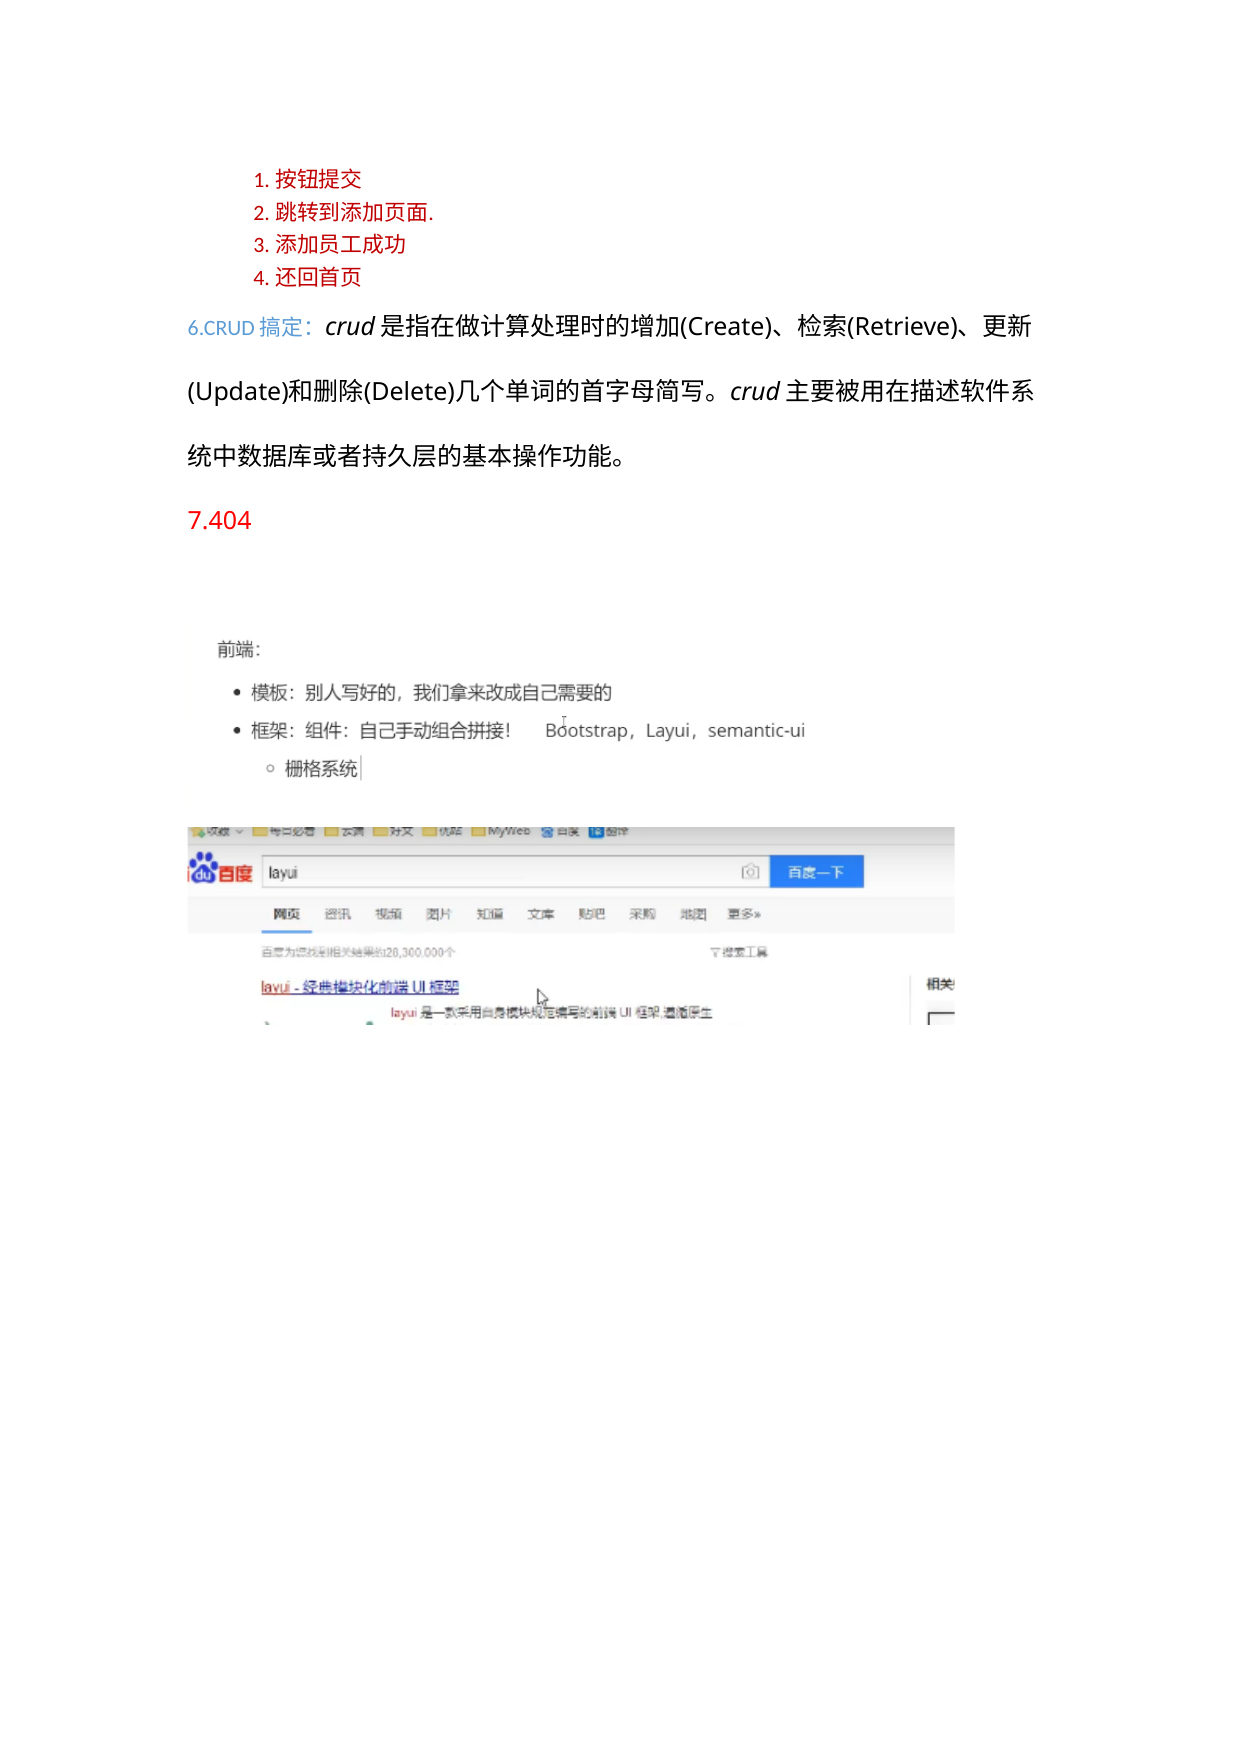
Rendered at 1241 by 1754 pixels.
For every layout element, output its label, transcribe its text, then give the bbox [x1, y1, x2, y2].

list 6.CRUD搞定：crud是指在做计算处理时的增加(Create)、检索(Retrieve)、更新(Update)和删除(Delete)几个单词的首字母简写。crud主要被用在描述软件系统中数据库或者持久层的基本操作功能。 [187, 292, 1053, 487]
list 添加员工成功 [187, 227, 1053, 259]
list 还回首页 [187, 259, 1053, 292]
list 7.404 [187, 487, 1053, 552]
list 按钮提交 [187, 162, 1053, 194]
picture [187, 617, 1052, 812]
picture [187, 827, 955, 1025]
list 跳转到添加页面. [187, 194, 1053, 227]
